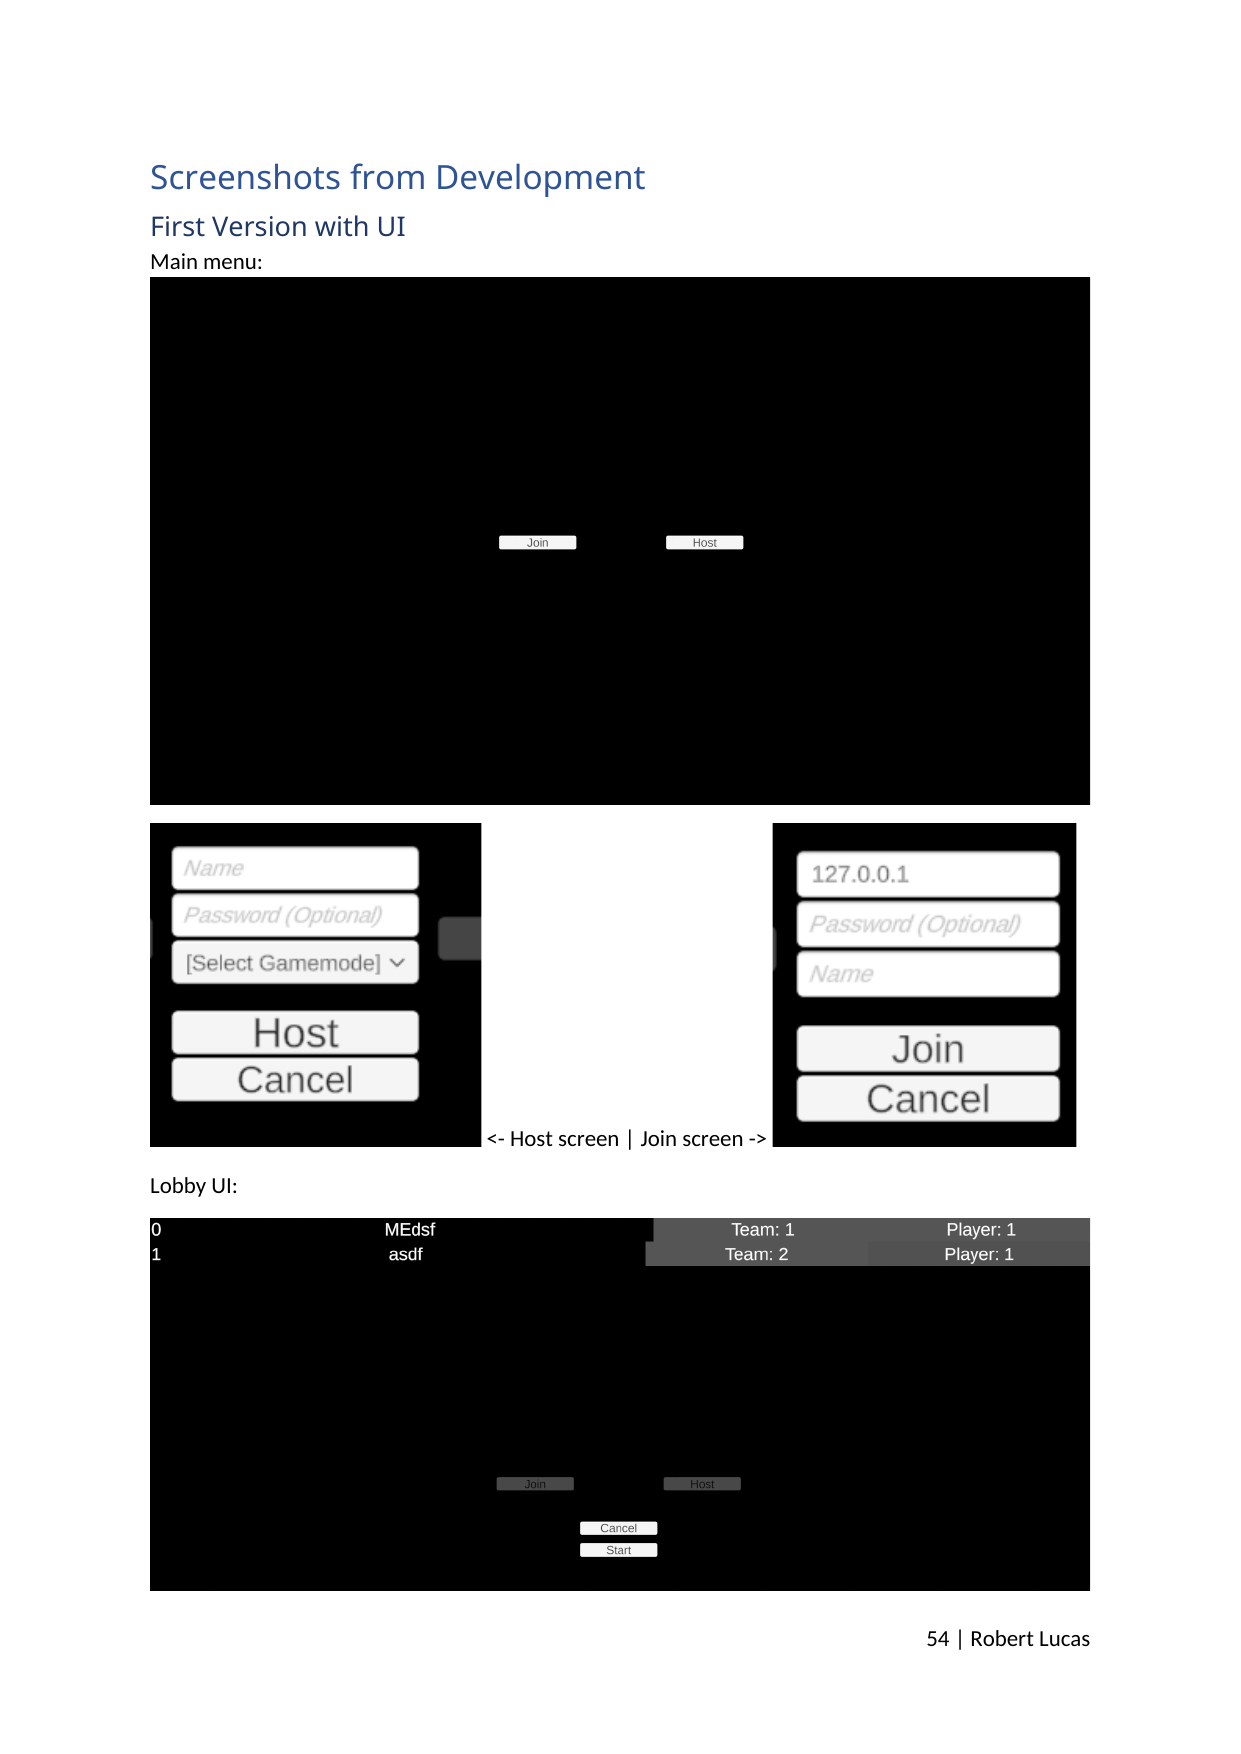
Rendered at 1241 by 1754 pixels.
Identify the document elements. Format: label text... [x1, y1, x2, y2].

text Main menu: [150, 247, 1090, 277]
picture [772, 823, 1077, 1147]
picture [150, 1218, 1091, 1591]
picture [150, 277, 1091, 805]
picture [150, 823, 482, 1147]
subtitle First Version with UI [150, 207, 1090, 244]
subtitle Screenshots from Development [150, 154, 1090, 199]
text Lobby UI: [150, 1171, 1090, 1199]
